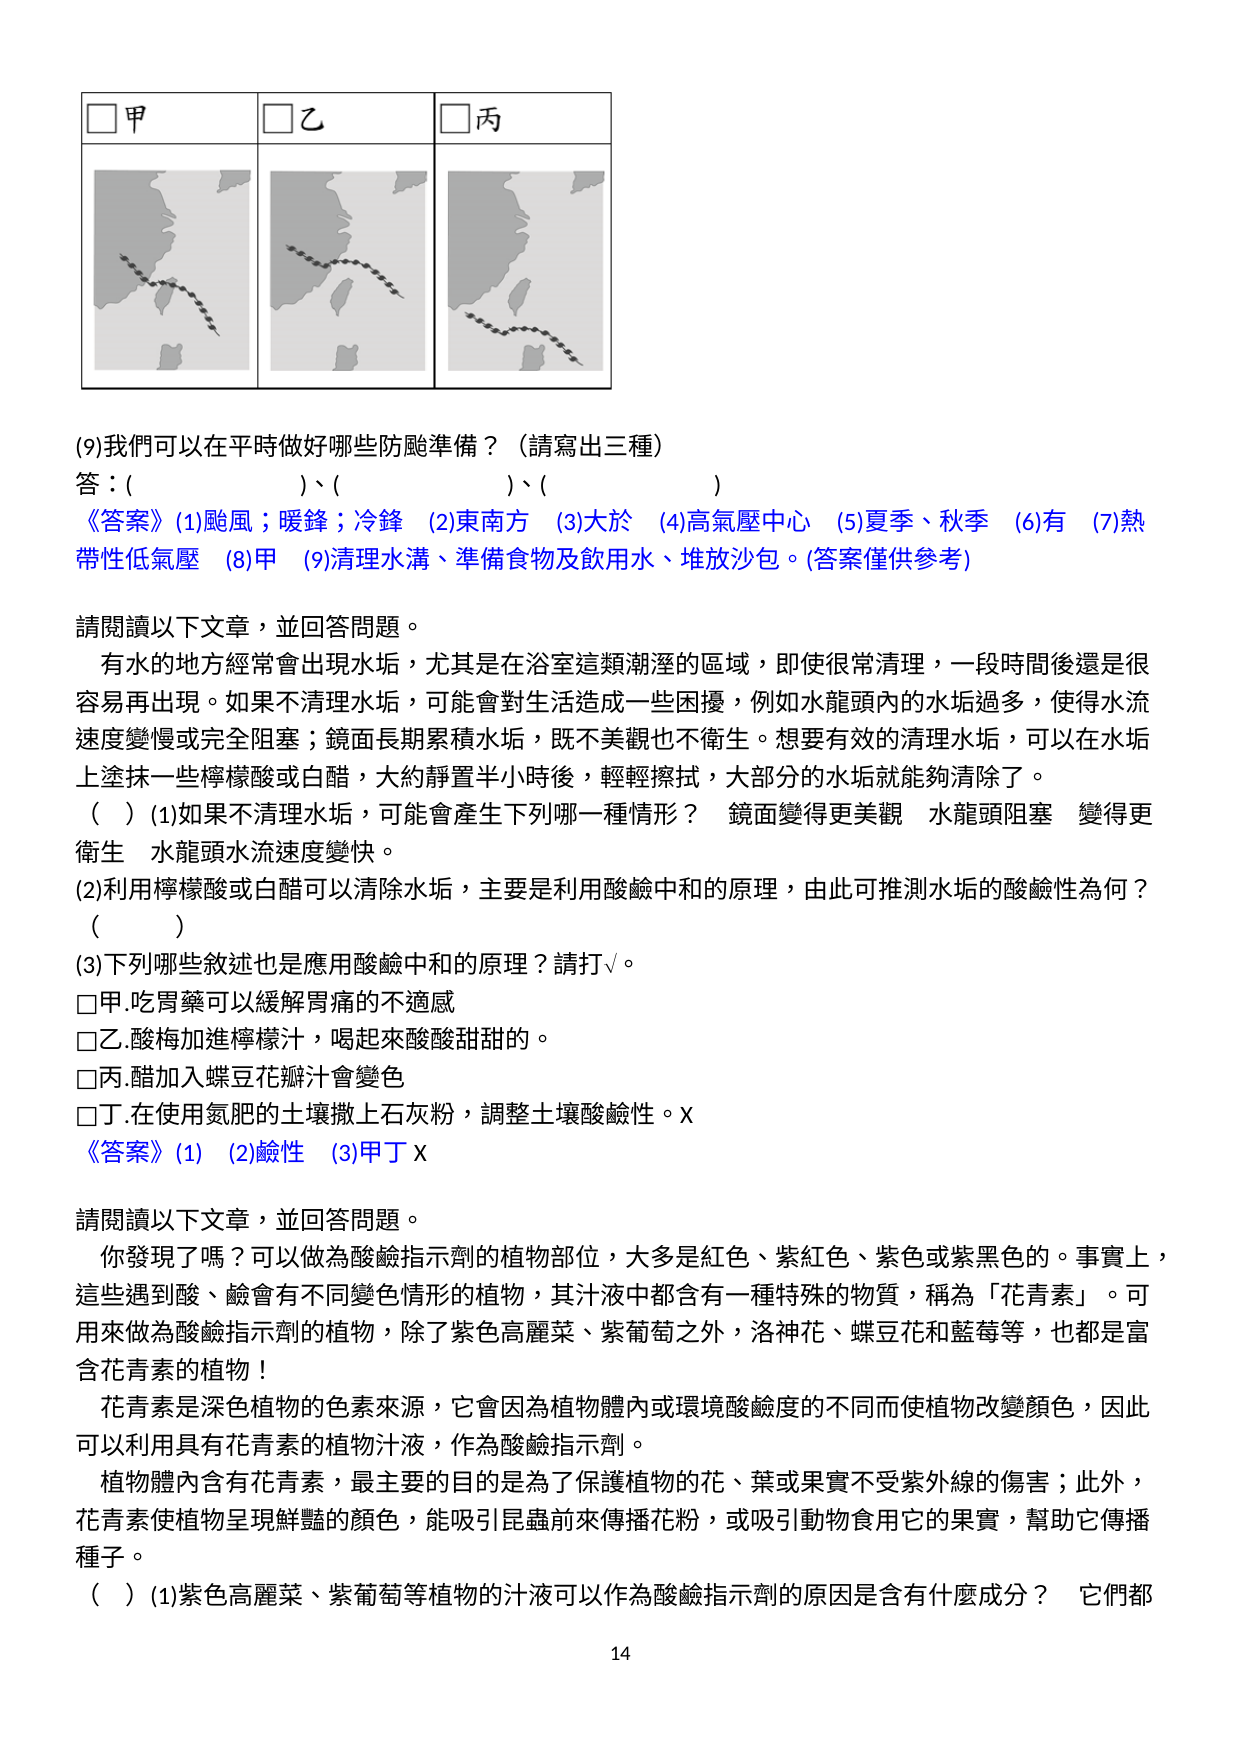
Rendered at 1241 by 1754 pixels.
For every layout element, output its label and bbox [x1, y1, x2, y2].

picture [75, 88, 621, 399]
